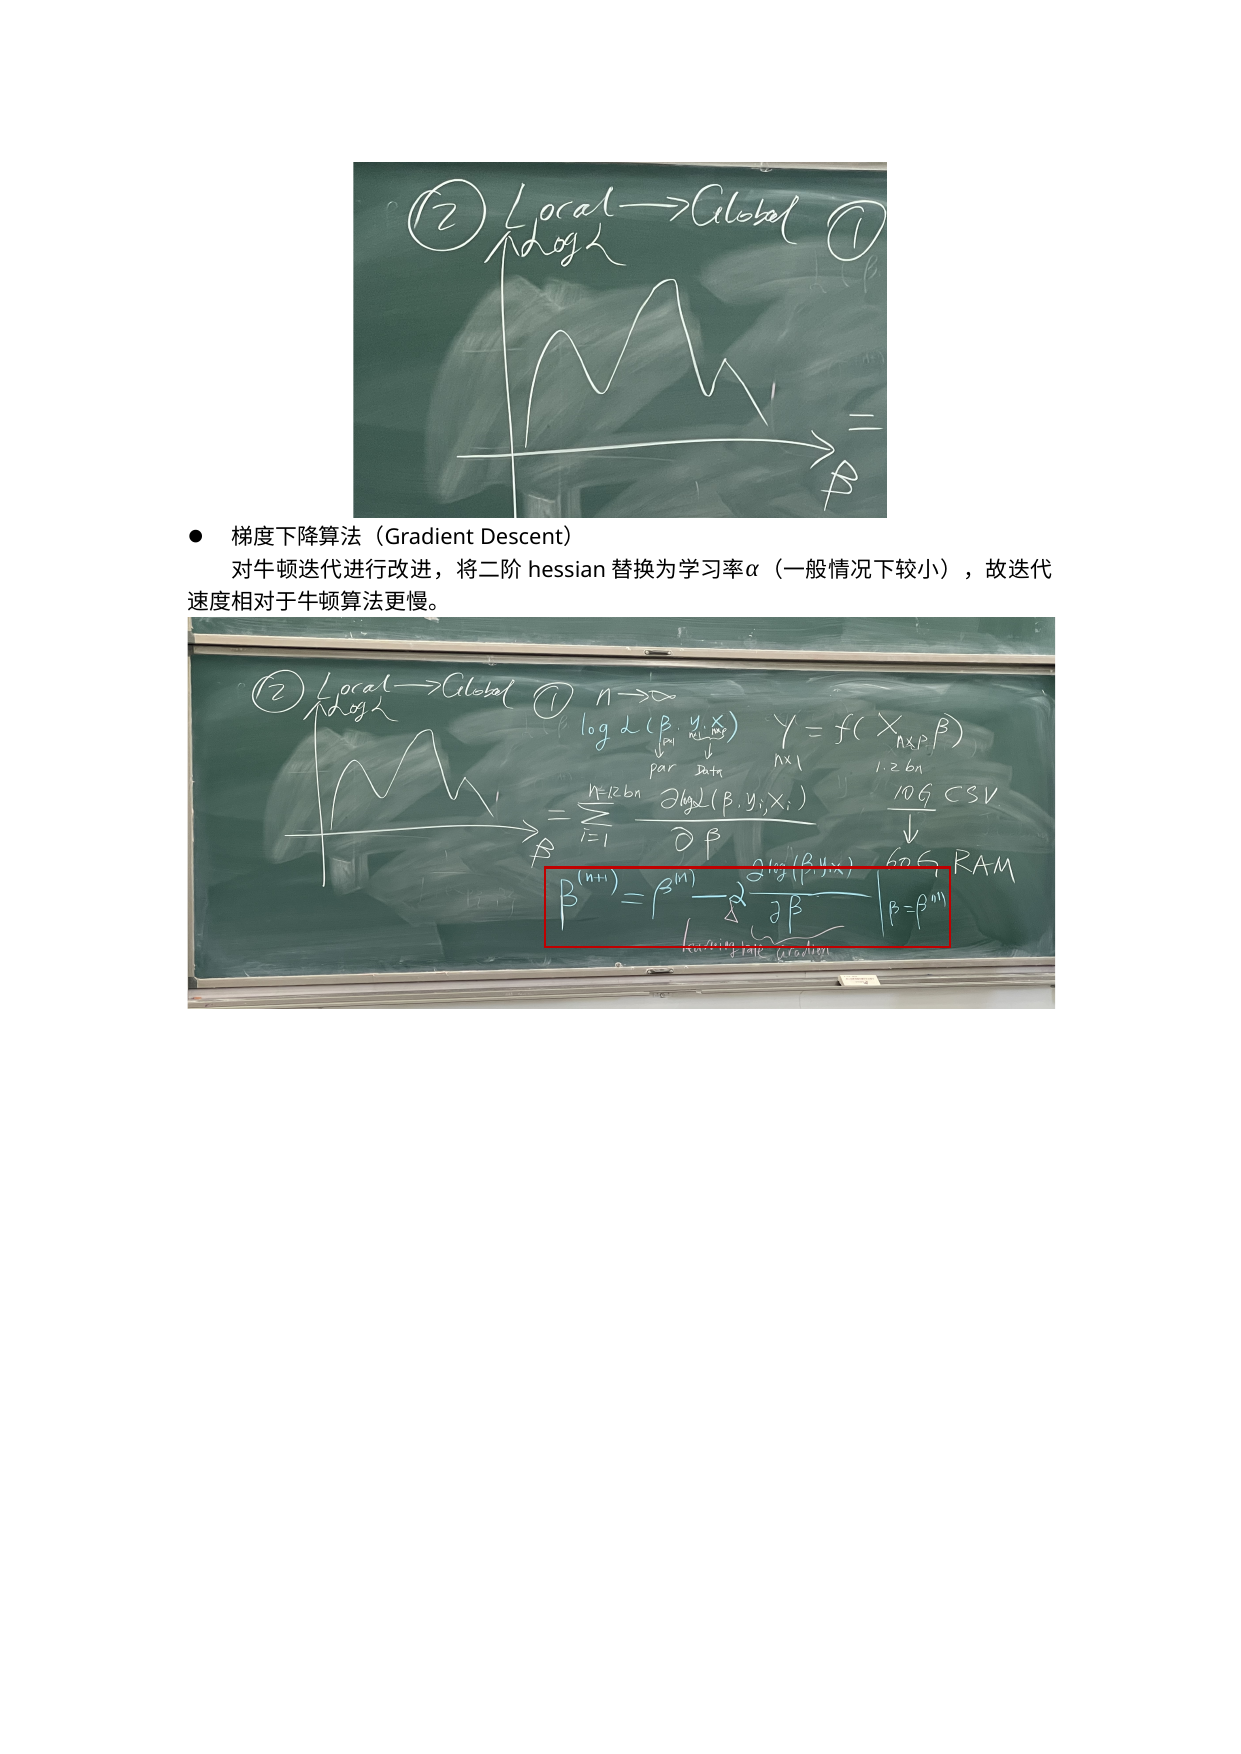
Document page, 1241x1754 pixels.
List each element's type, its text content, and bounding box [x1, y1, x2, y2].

list 对牛顿迭代进行改进，将二阶hessian替换为学习率（一般情况下较小），故迭代速度相对于牛顿算法更慢。 [187, 552, 1053, 617]
picture [353, 162, 887, 518]
list 梯度下降算法（Gradient Descent） [187, 519, 1053, 552]
picture [187, 617, 1055, 1009]
